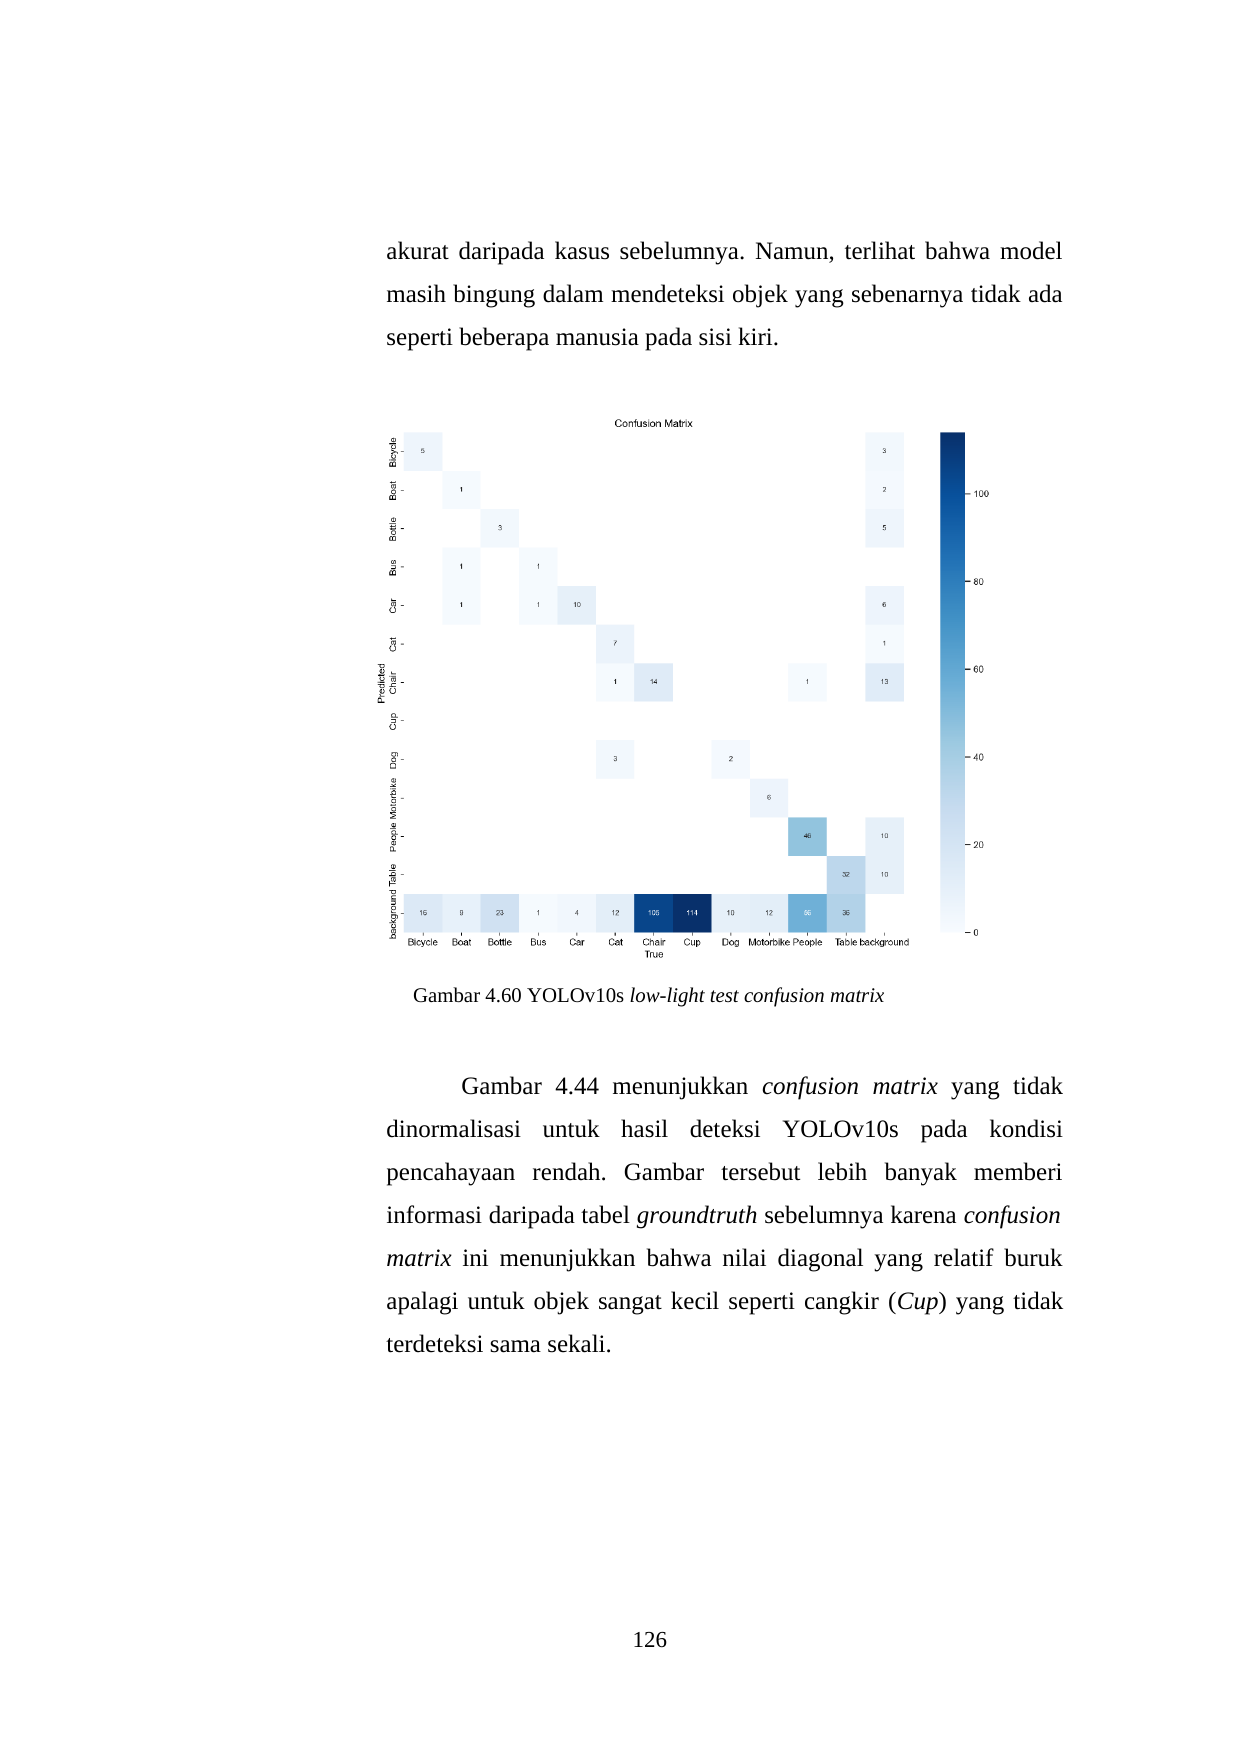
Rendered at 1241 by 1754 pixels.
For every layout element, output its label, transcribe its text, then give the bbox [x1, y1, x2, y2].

text Gambar 4.44 menunjukkan confusion matrix yang tidak dinormalisasi untuk hasil deteksi YOLOv10s pada kondisi pencahayaan rendah. Gambar tersebut lebih banyak memberi informasi daripada tabel groundtruth sebelumnya karena confusion matrix ini menunjukkan bahwa nilai diagonal yang relatif buruk apalagi untuk objek sangat kecil seperti cangkir (Cup) yang tidak terdeteksi sama sekali. [386, 1071, 1063, 1358]
picture [311, 408, 1060, 970]
